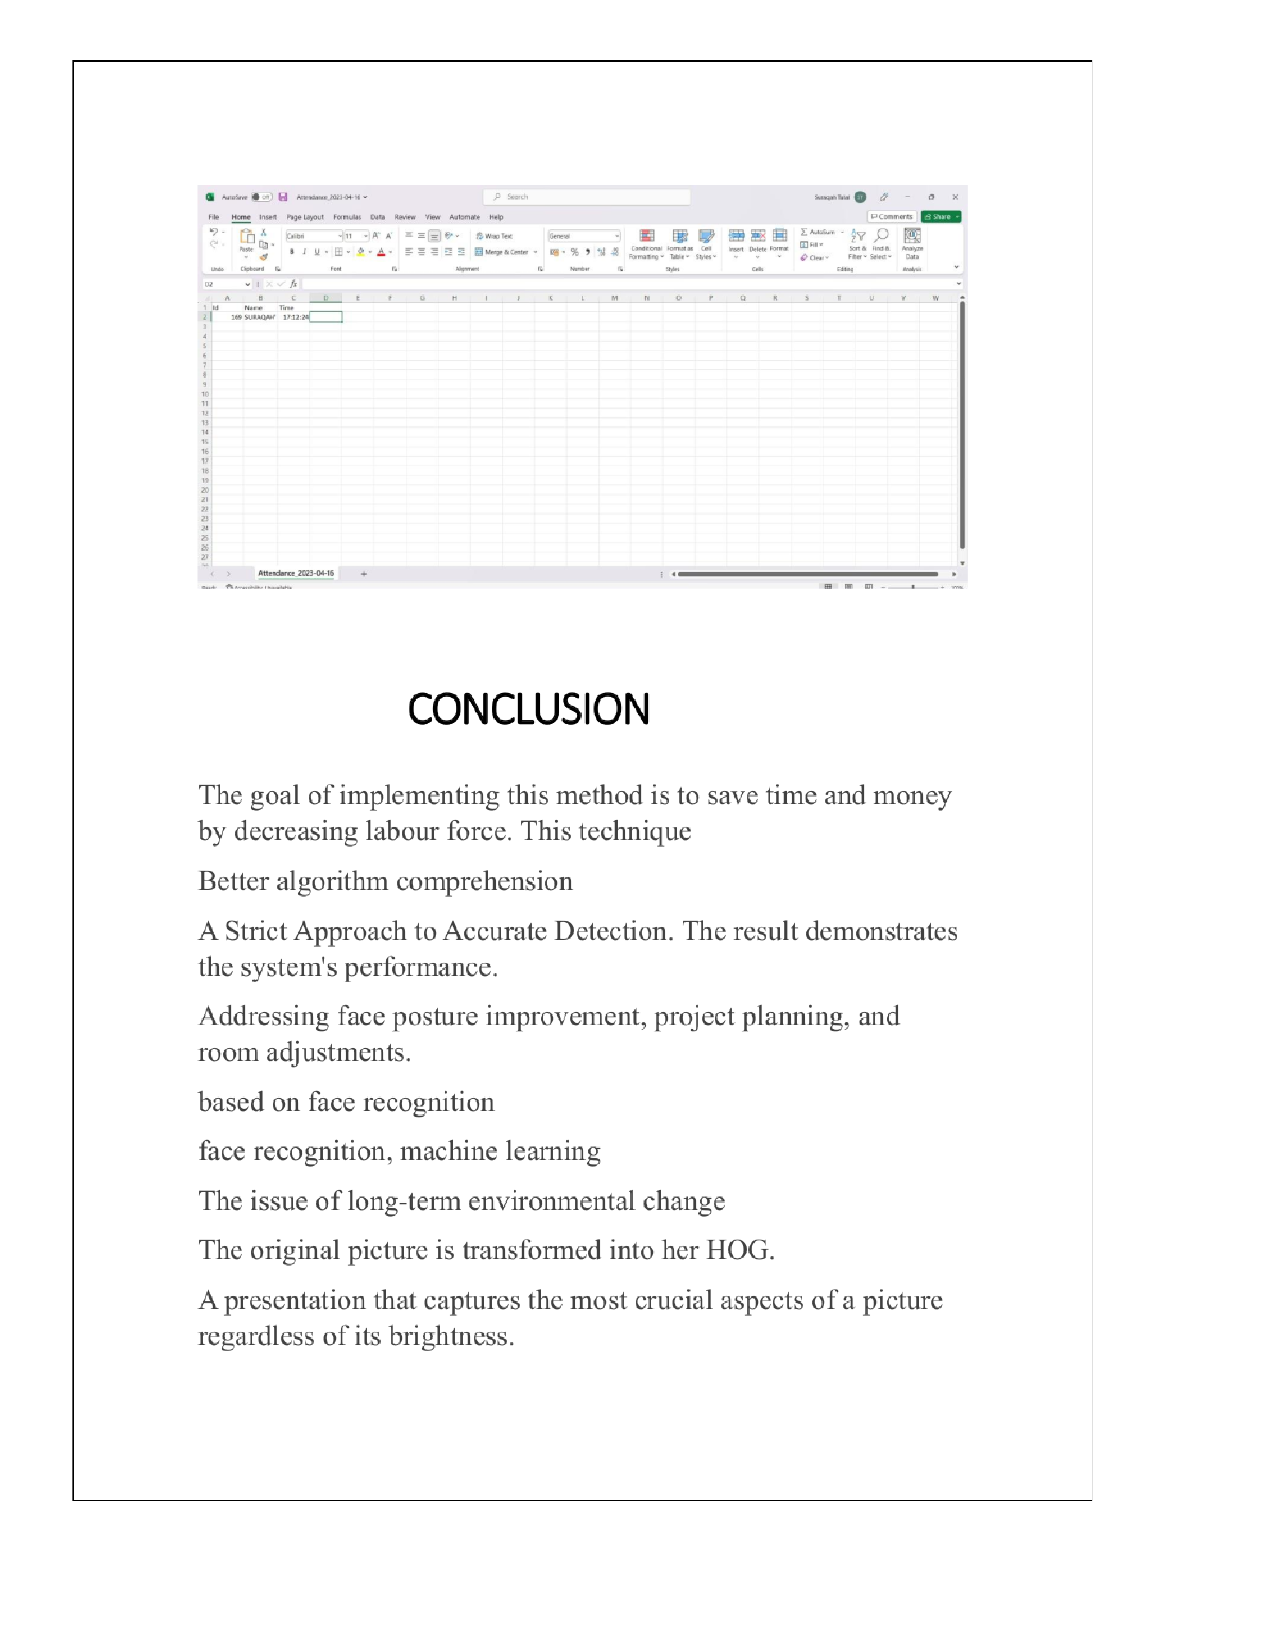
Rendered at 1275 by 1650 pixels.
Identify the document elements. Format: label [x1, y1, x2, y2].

picture [72, 60, 1093, 1501]
